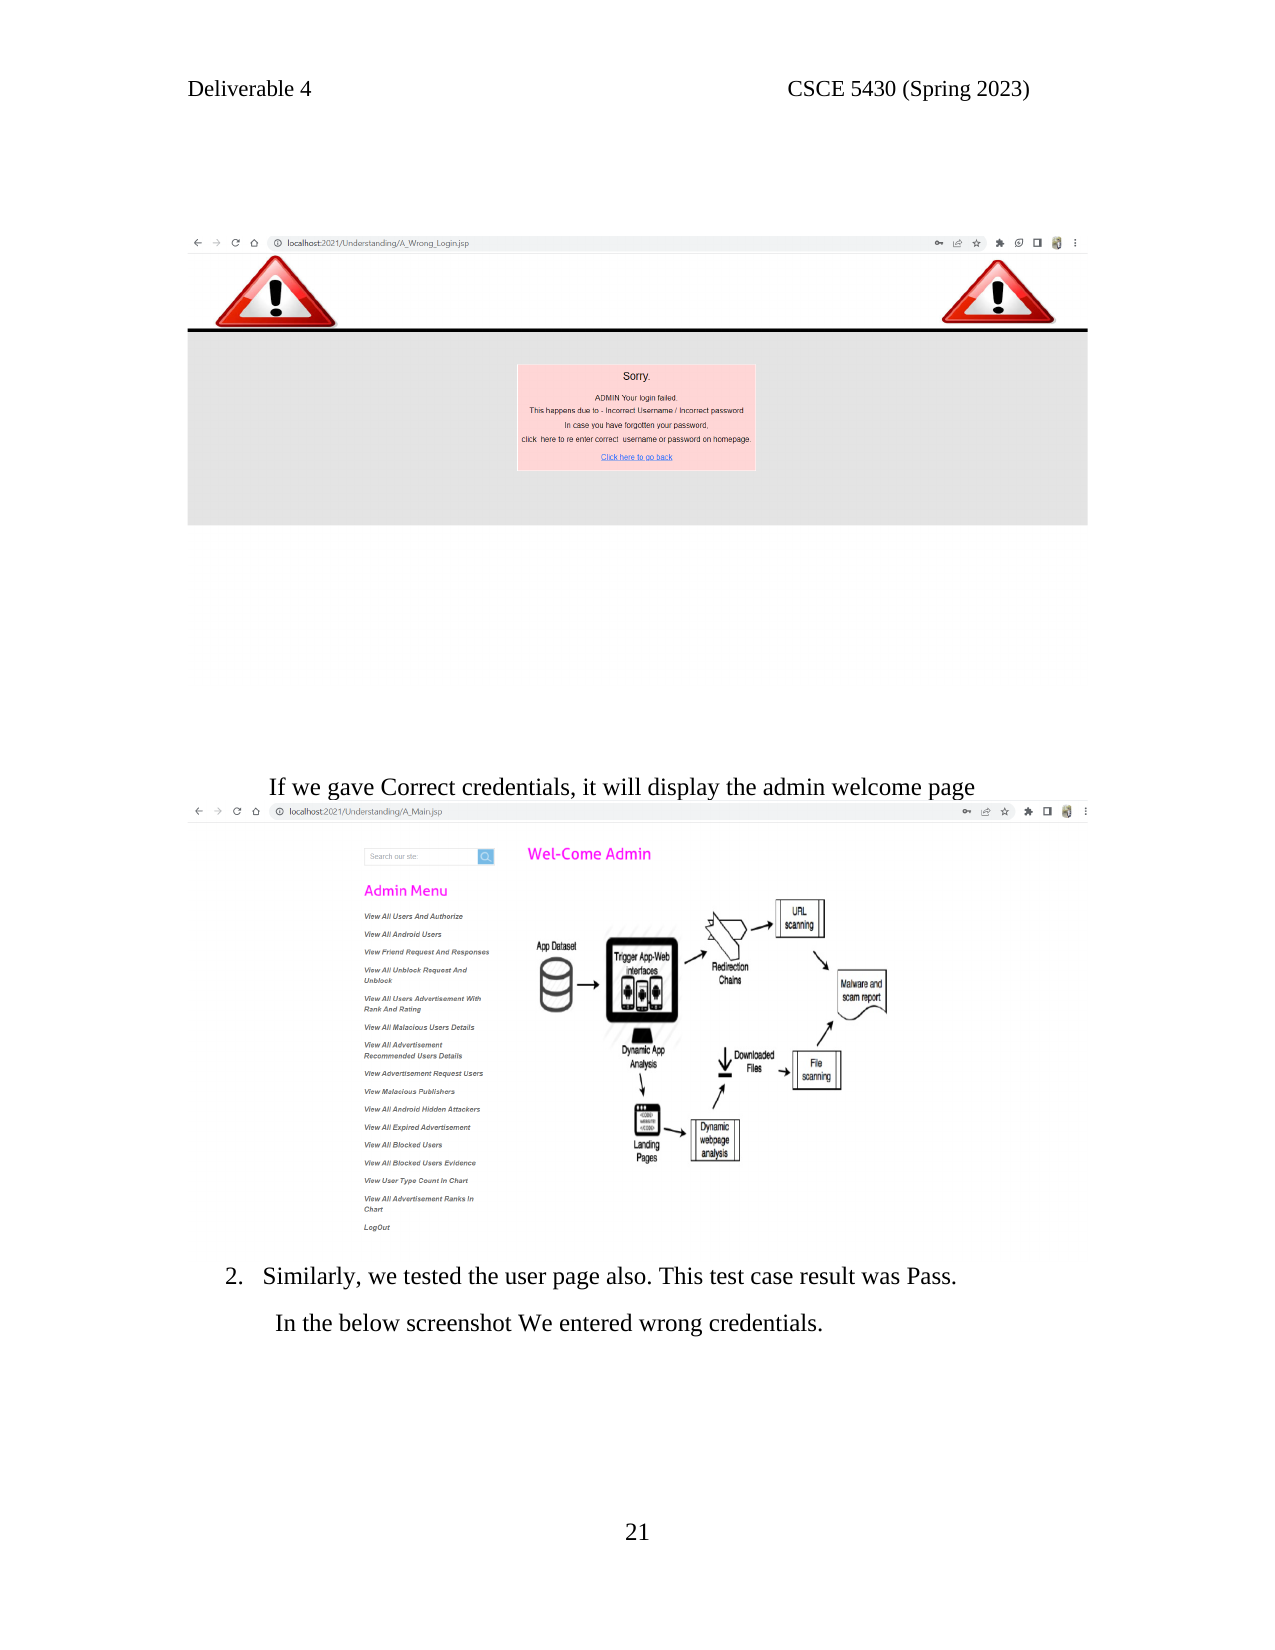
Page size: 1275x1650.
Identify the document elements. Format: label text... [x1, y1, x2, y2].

text In the below screenshot We entered wrong credentials. [187, 1308, 1087, 1337]
picture [187, 236, 1088, 686]
picture [187, 800, 1088, 1262]
text If we gave Correct credentials, it will display the admin welcome page [187, 772, 1087, 800]
list Similarly, we tested the user page also. This test case result was Pass. [225, 1262, 1087, 1290]
